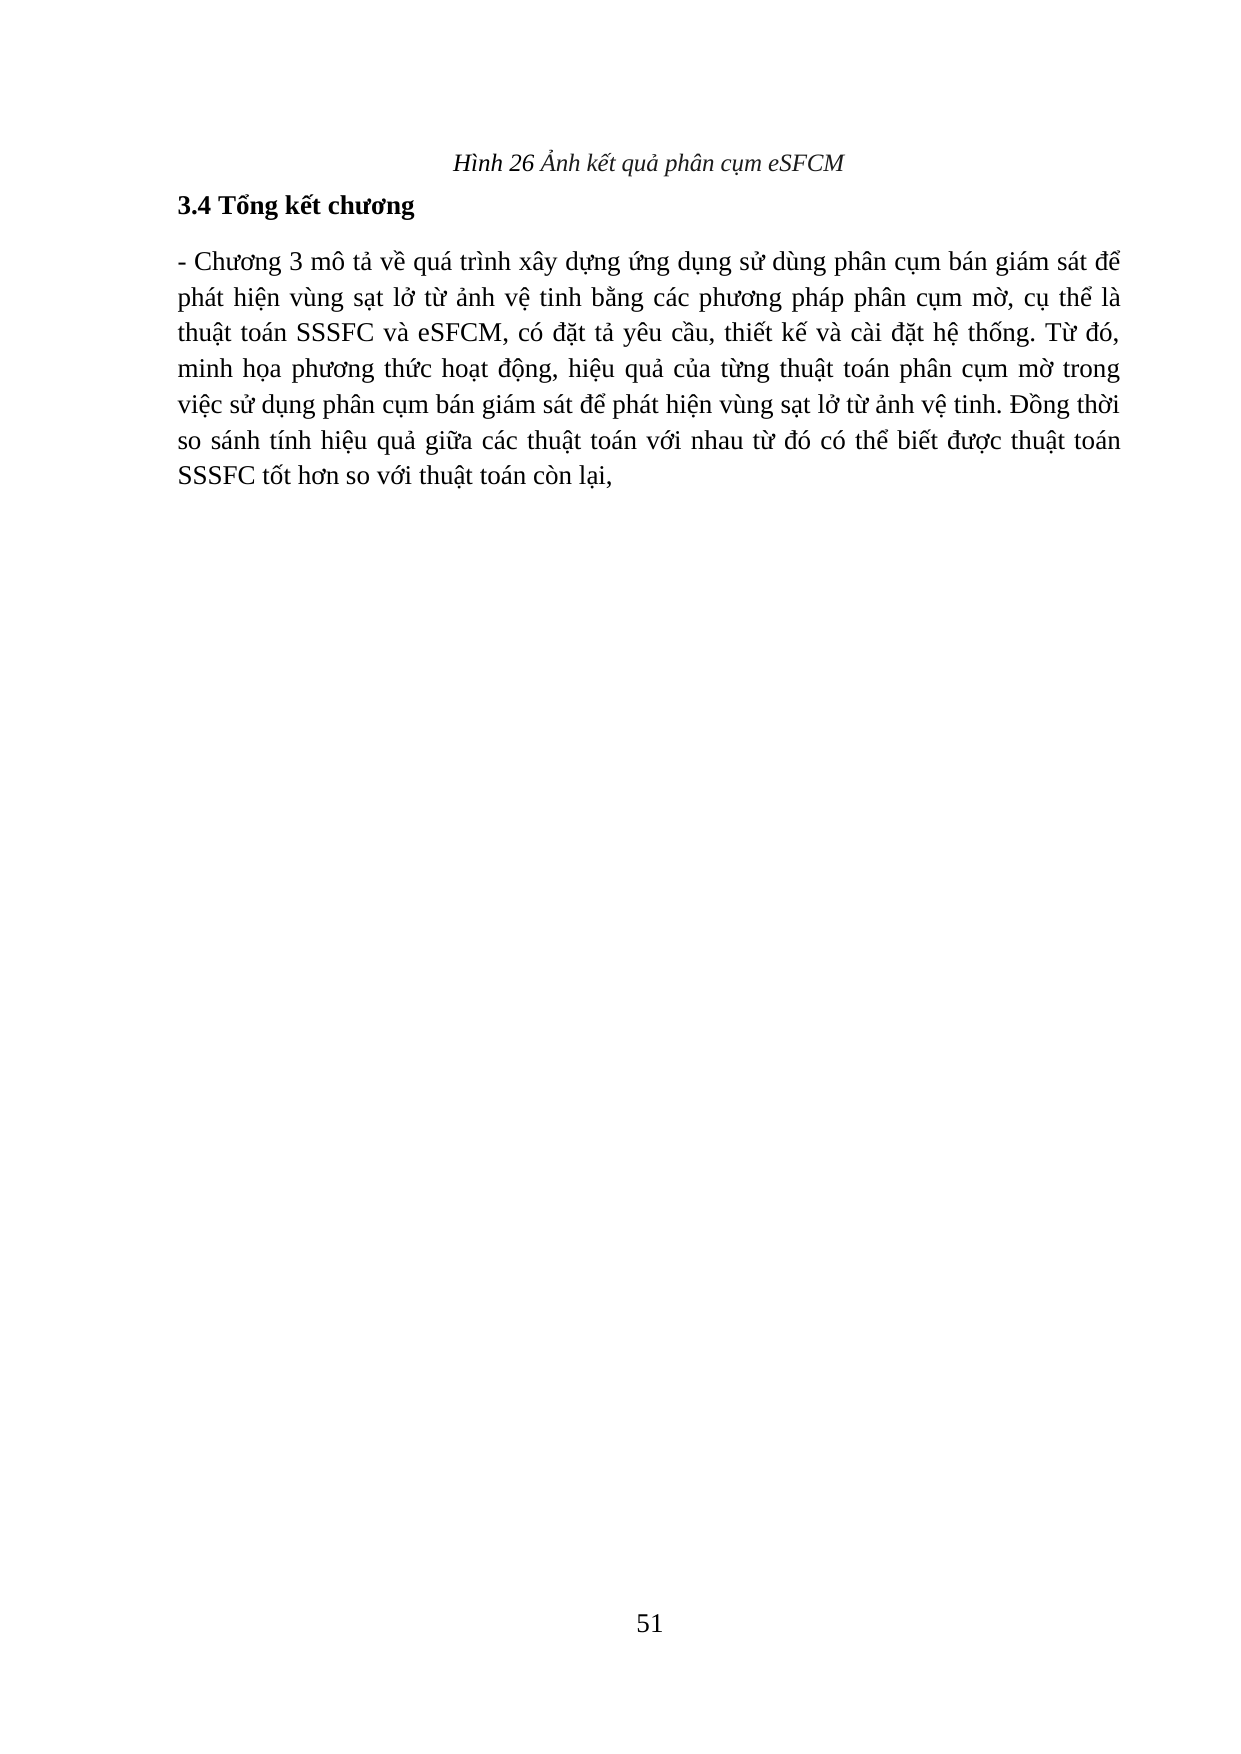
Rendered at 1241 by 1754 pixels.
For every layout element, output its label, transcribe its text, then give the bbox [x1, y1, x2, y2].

text - Chương 3 mô tả về quá trình xây dựng ứng dụng sử dùng phân cụm bán giám sát để phát hiện vùng sạt lở từ ảnh vệ tinh bằng các phương pháp phân cụm mờ, cụ thể là thuật toán SSSFC và eSFCM, có đặt tả yêu cầu, thiết kế và cài đặt hệ thống. Từ đó, minh họa phương thức hoạt động, hiệu quả của từng thuật toán phân cụm mờ trong việc sử dụng phân cụm bán giám sát để phát hiện vùng sạt lở từ ảnh vệ tinh. Đồng thời so sánh tính hiệu quả giữa các thuật toán với nhau từ đó có thể biết được thuật toán SSSFC tốt hơn so với thuật toán còn lại, [177, 245, 1122, 491]
text Hình 26 Ảnh kết quả phân cụm eSFCM [177, 148, 1122, 176]
subtitle 3.4 Tổng kết chương [177, 189, 1122, 220]
